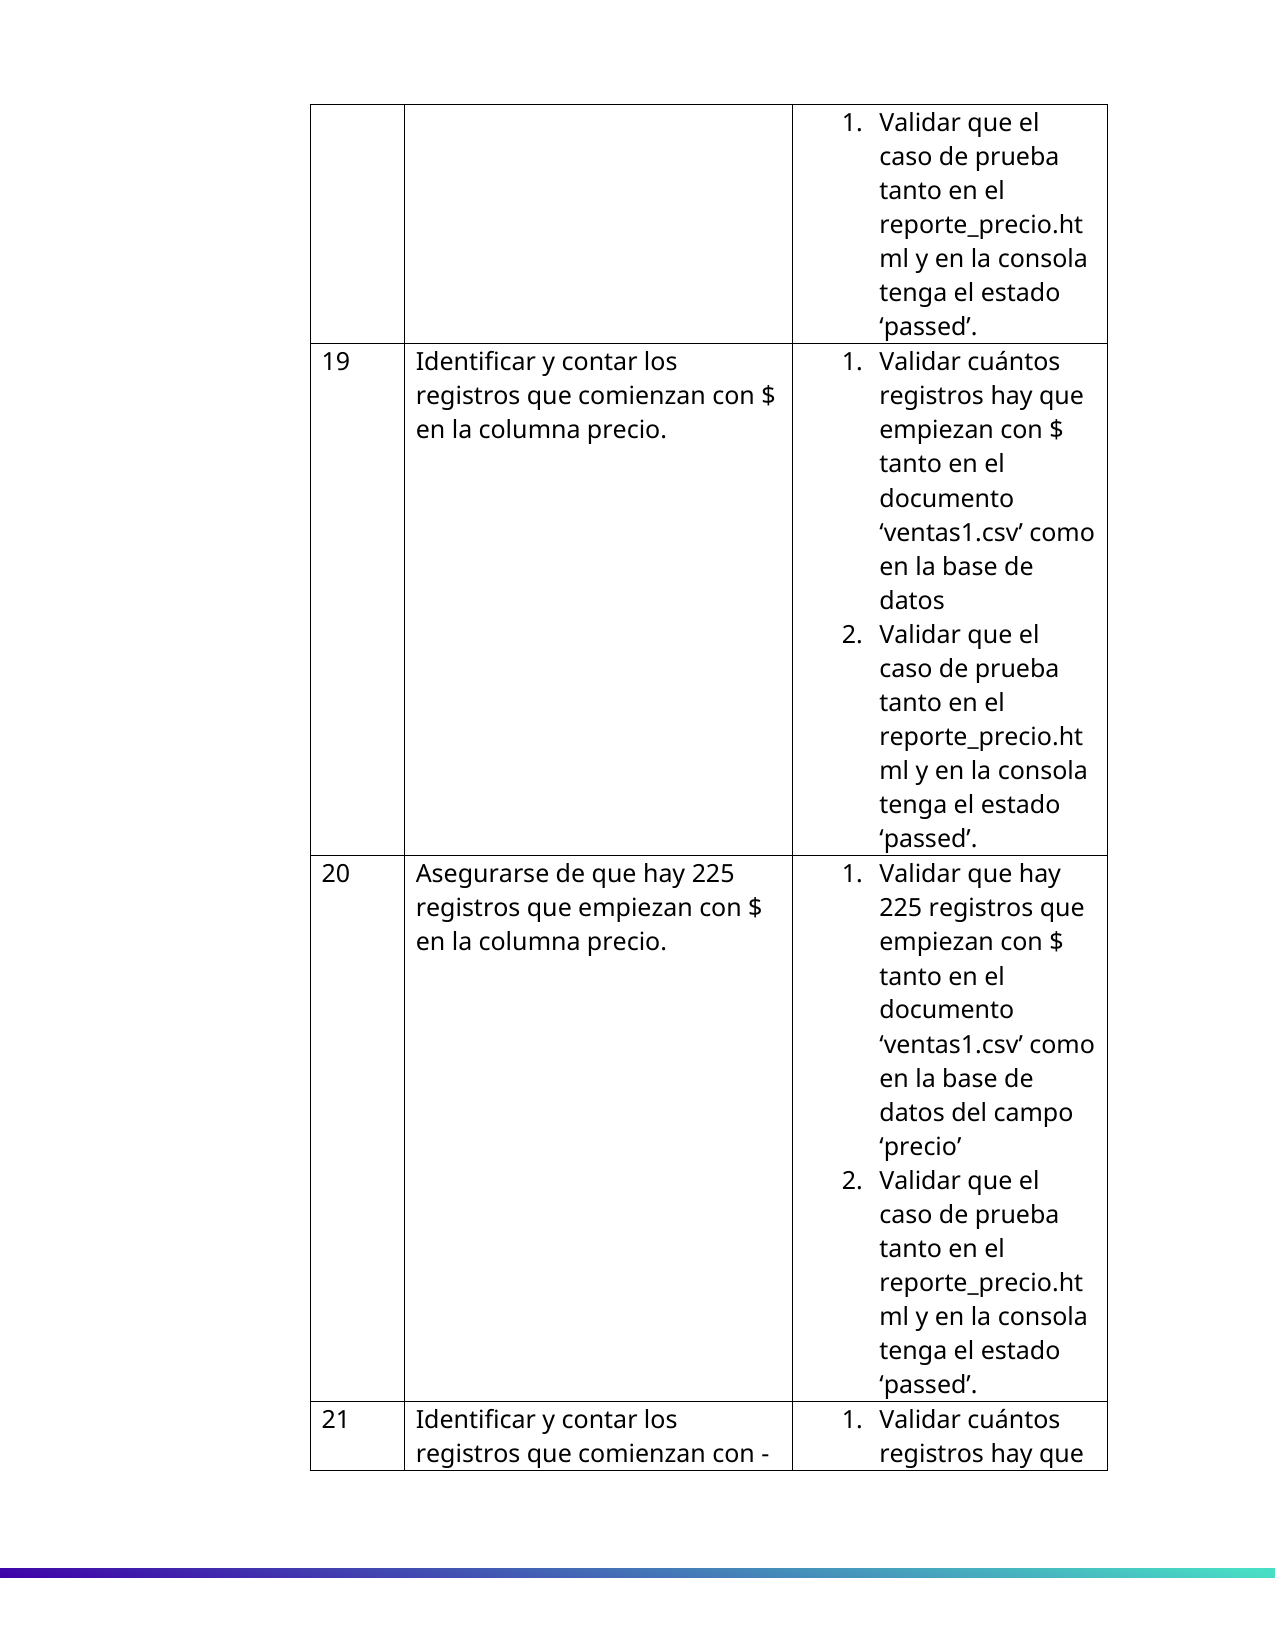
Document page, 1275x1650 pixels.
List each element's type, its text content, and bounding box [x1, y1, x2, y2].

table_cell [405, 1402, 792, 1470]
table_cell Asegurarse de que hay 225 registros que empiezan con $ en la columna precio. [405, 856, 792, 1401]
table_cell 18 [311, 105, 404, 343]
table_cell 21 [311, 1402, 404, 1470]
table_cell Identificar y contar los registros que comienzan con $ en la columna precio. [405, 344, 792, 855]
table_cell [793, 1402, 1107, 1470]
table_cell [405, 105, 792, 343]
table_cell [793, 105, 1107, 343]
table_cell Validar cuántos registros hay que empiezan con $ tanto en el documento ‘ventas1.csv’ como en la base de datos Validar que el caso de prueba tanto en el reporte_precio.html y en la consola tenga el estado ‘passed’. [793, 344, 1107, 855]
table_cell 20 [311, 856, 404, 1401]
table_cell Validar que hay 225 registros que empiezan con $ tanto en el documento ‘ventas1.csv’ como en la base de datos del campo ‘precio’ Validar que el caso de prueba tanto en el reporte_precio.html y en la consola tenga el estado ‘passed’. [793, 856, 1107, 1401]
table_cell 19 [311, 344, 404, 855]
